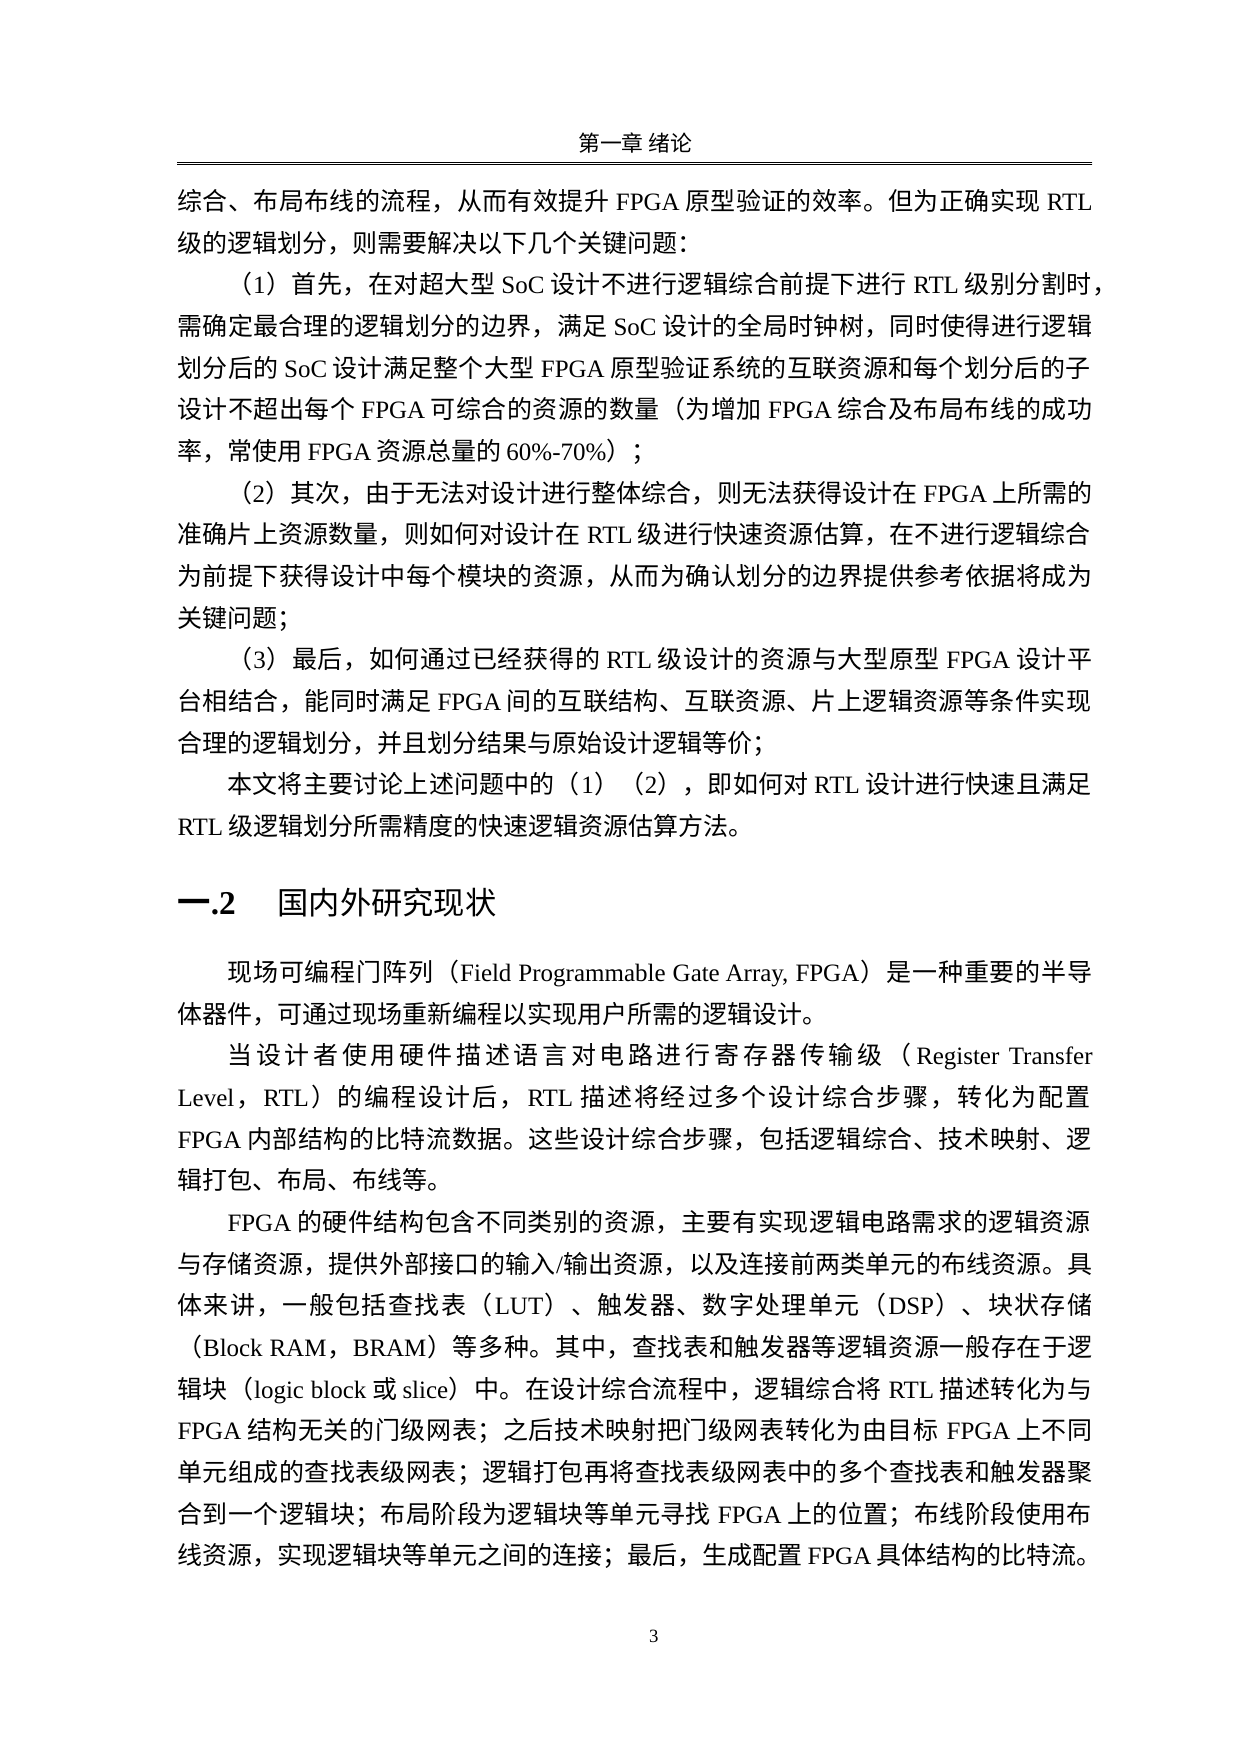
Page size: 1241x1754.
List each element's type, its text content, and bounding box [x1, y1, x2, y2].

text FPGA的硬件结构包含不同类别的资源，主要有实现逻辑电路需求的逻辑资源与存储资源，提供外部接口的输入/输出资源，以及连接前两类单元的布线资源。具体来讲，一般包括查找表（LUT）、触发器、数字处理单元（DSP）、块状存储（Block RAM，BRAM）等多种。其中，查找表和触发器等逻辑资源一般存在于逻辑块（logic block或slice）中。在设计综合流程中，逻辑综合将RTL描述转化为与FPGA结构无关的门级网表；之后技术映射把门级网表转化为由目标FPGA上不同单元组成的查找表级网表；逻辑打包再将查找表级网表中的多个查找表和触发器聚合到一个逻辑块；布局阶段为逻辑块等单元寻找FPGA上的位置；布线阶段使用布线资源，实现逻辑块等单元之间的连接；最后，生成配置FPGA具体结构的比特流。 [177, 1198, 1092, 1573]
text （1）首先，在对超大型SoC设计不进行逻辑综合前提下进行RTL级别分割时，需确定最合理的逻辑划分的边界，满足SoC设计的全局时钟树，同时使得进行逻辑划分后的SoC设计满足整个大型FPGA原型验证系统的互联资源和每个划分后的子设计不超出每个FPGA可综合的资源的数量（为增加FPGA综合及布局布线的成功率，常使用FPGA资源总量的60%-70%）； [177, 261, 1092, 469]
text 现场可编程门阵列（Field Programmable Gate Array, FPGA）是一种重要的半导体器件，可通过现场重新编程以实现用户所需的逻辑设计。 [177, 948, 1092, 1031]
text （3）最后，如何通过已经获得的RTL级设计的资源与大型原型FPGA设计平台相结合，能同时满足FPGA间的互联结构、互联资源、片上逻辑资源等条件实现合理的逻辑划分，并且划分结果与原始设计逻辑等价； [177, 636, 1092, 761]
text （2）其次，由于无法对设计进行整体综合，则无法获得设计在FPGA上所需的准确片上资源数量，则如何对设计在RTL级进行快速资源估算，在不进行逻辑综合为前提下获得设计中每个模块的资源，从而为确认划分的边界提供参考依据将成为关键问题； [177, 469, 1092, 636]
text 当设计者使用硬件描述语言对电路进行寄存器传输级（Register Transfer Level，RTL）的编程设计后，RTL描述将经过多个设计综合步骤，转化为配置FPGA内部结构的比特流数据。这些设计综合步骤，包括逻辑综合、技术映射、逻辑打包、布局、布线等。 [177, 1031, 1092, 1198]
subtitle 国内外研究现状 [177, 881, 1092, 923]
text 本文将主要讨论上述问题中的（1）（2），即如何对RTL设计进行快速且满足RTL级逻辑划分所需精度的快速逻辑资源估算方法。 [177, 761, 1092, 844]
